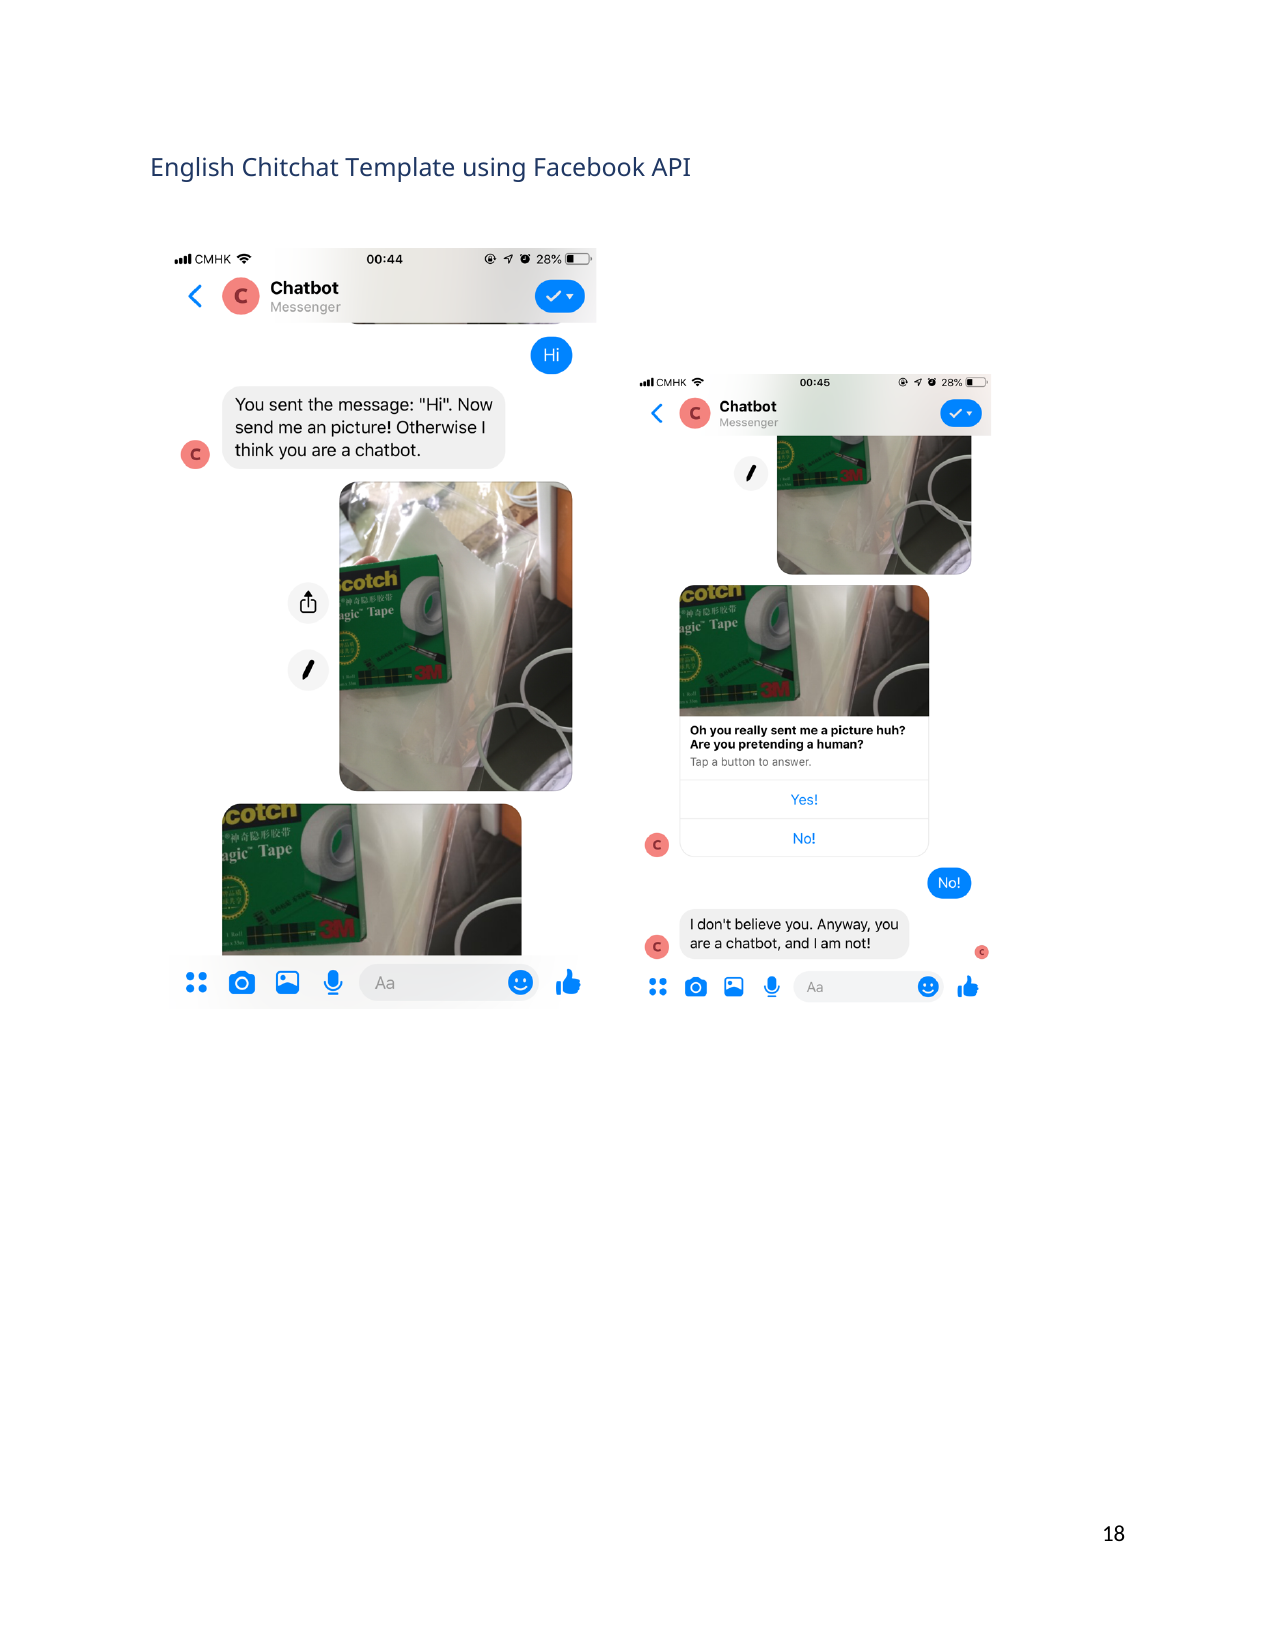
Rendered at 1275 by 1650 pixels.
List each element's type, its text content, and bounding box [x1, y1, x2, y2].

text English Chitchat Template using Facebook API [150, 150, 1125, 184]
